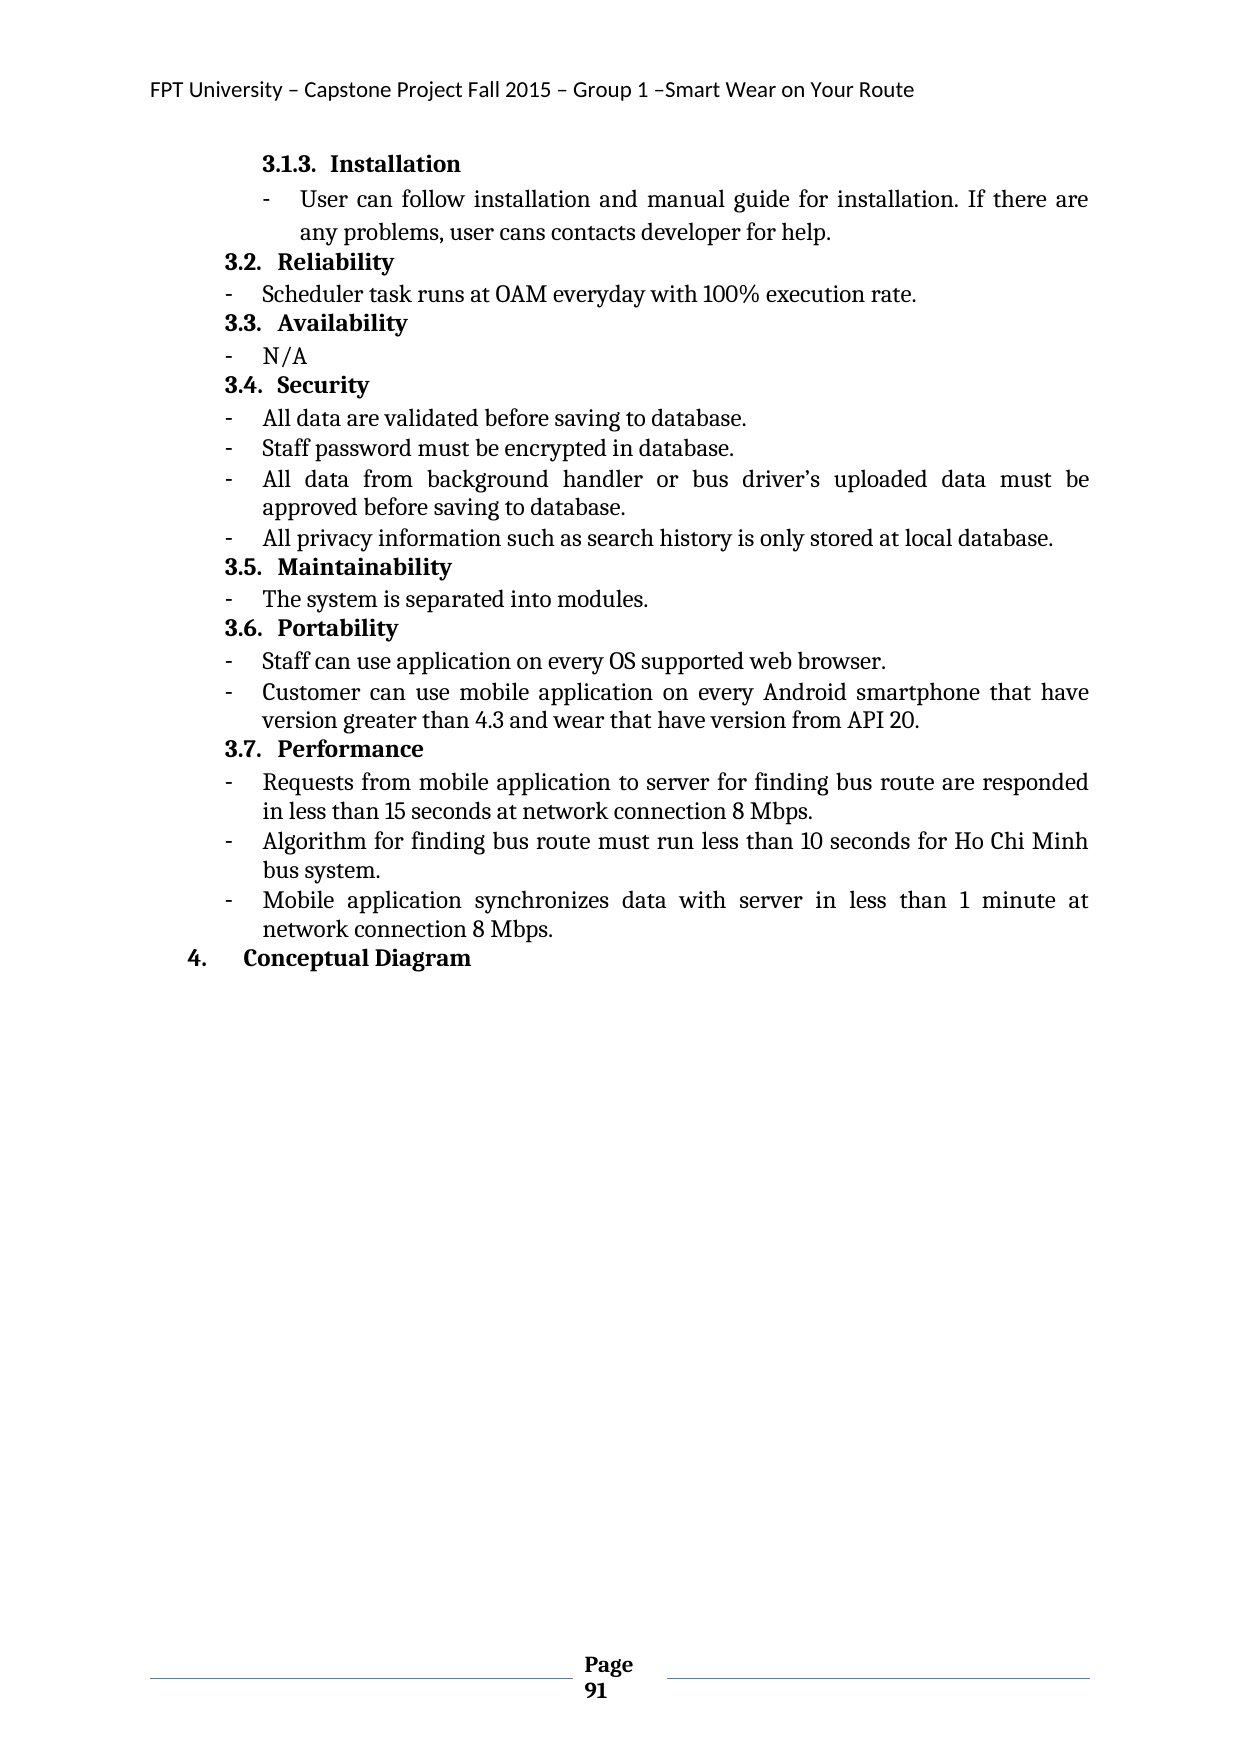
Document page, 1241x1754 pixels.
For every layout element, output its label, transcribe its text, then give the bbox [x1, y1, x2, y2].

subtitle Portability [225, 614, 1090, 643]
subtitle Reliability [225, 248, 1090, 276]
list Staff can use application on every OS supported web browser. [225, 645, 1090, 676]
list Staff password must be encrypted in database. [225, 432, 1090, 463]
subtitle Conceptual Diagram [187, 944, 1090, 973]
subtitle Maintainability [225, 553, 1090, 581]
list User can follow installation and manual guide for installation. If there are any problems, user cans contacts developer for help. [262, 183, 1090, 248]
subtitle Performance [225, 735, 1090, 764]
list All privacy information such as search history is only stored at local database. [225, 522, 1090, 553]
list Algorithm for finding bus route must run less than 10 seconds for Ho Chi Minh bus system. [225, 825, 1090, 884]
subtitle Security [225, 371, 1090, 399]
list Scheduler task runs at OAM everyday with 100% execution rate. [225, 279, 1090, 309]
list The system is separated into modules. [225, 584, 1090, 614]
list Mobile application synchronizes data with server in less than 1 minute at network connection 8 Mbps. [225, 884, 1090, 944]
subtitle Installation [262, 150, 1090, 179]
subtitle Availability [225, 309, 1090, 338]
list All data are validated before saving to database. [225, 402, 1090, 432]
list All data from background handler or bus driver’s uploaded data must be approved before saving to database. [225, 463, 1090, 522]
list Customer can use mobile application on every Android smartphone that have version greater than 4.3 and wear that have version from API 20. [225, 676, 1090, 735]
list Requests from mobile application to server for finding bus route are responded in less than 15 seconds at network connection 8 Mbps. [225, 766, 1090, 825]
list N/A [225, 340, 1090, 371]
